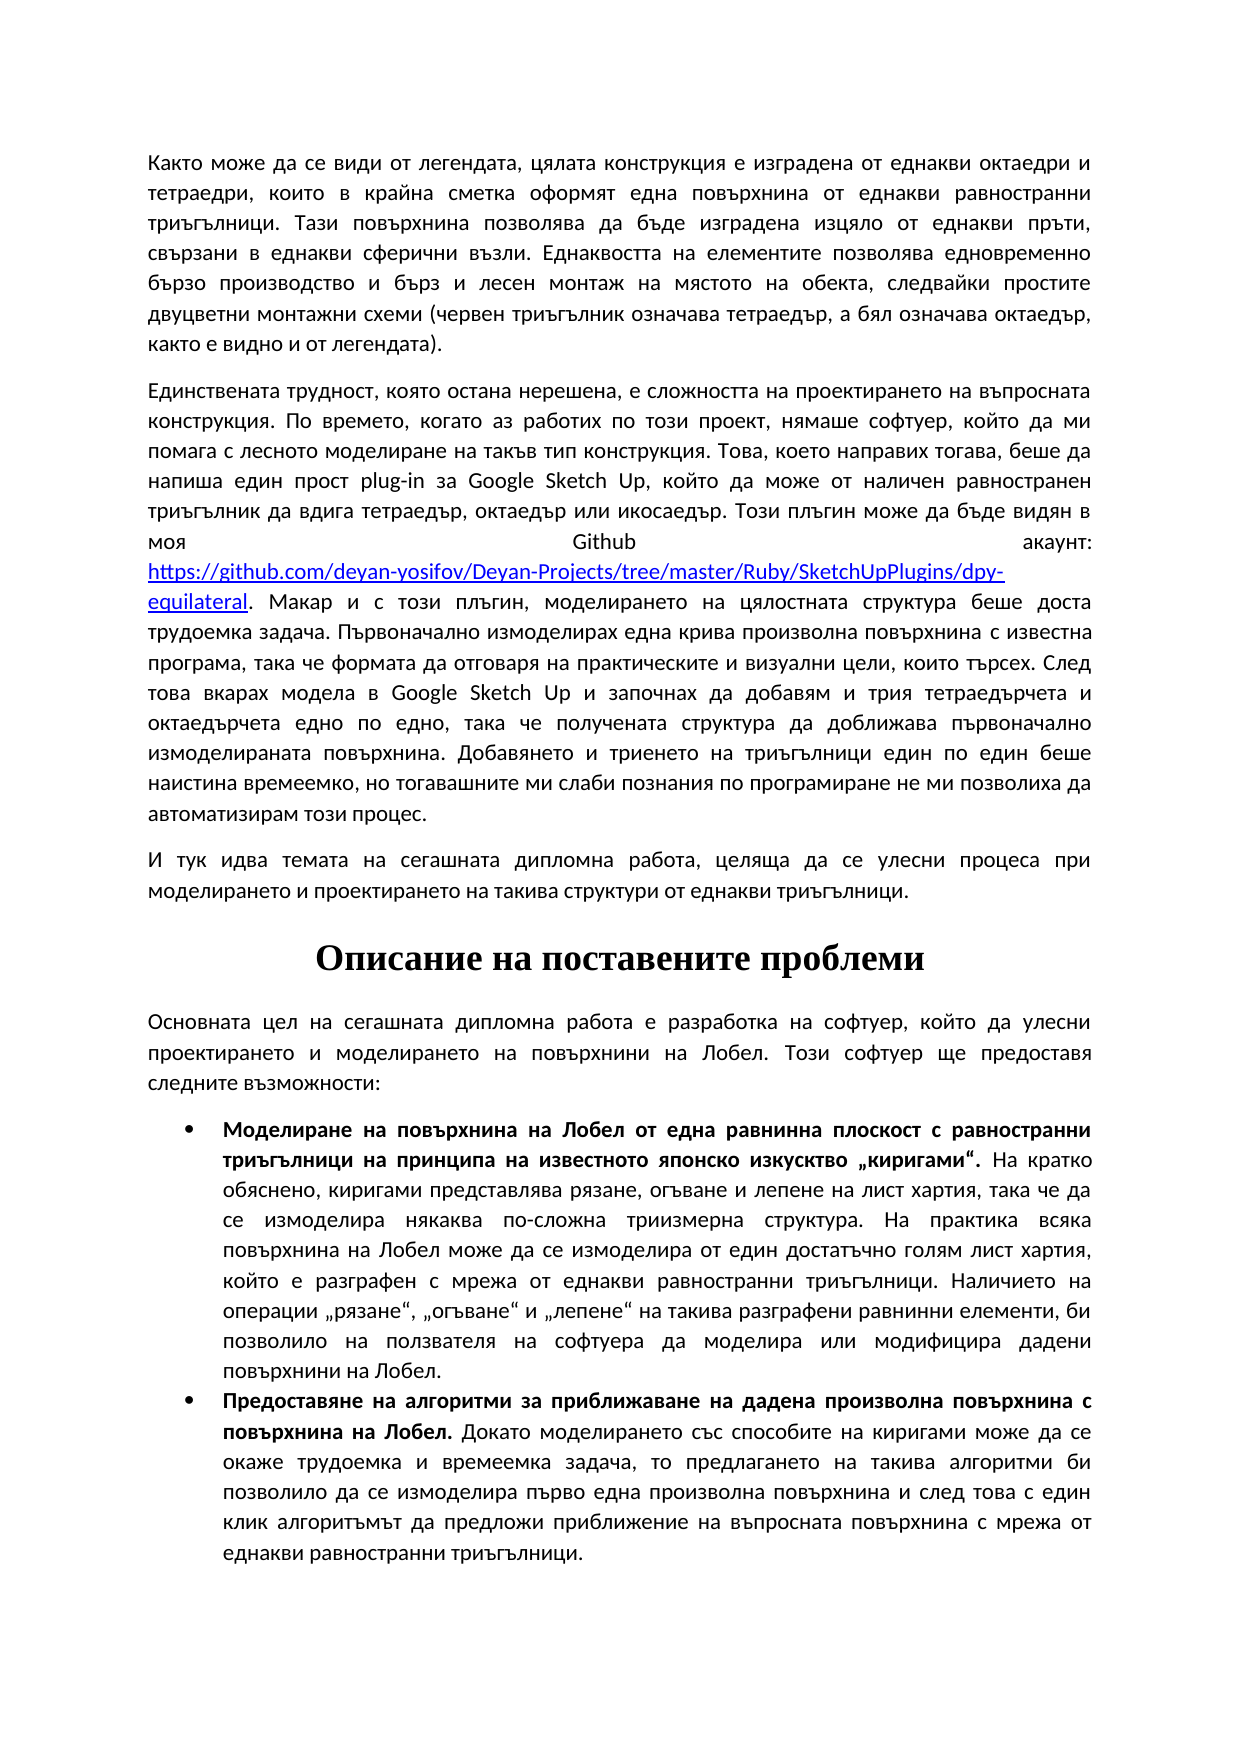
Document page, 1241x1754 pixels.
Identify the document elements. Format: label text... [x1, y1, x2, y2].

text И тук идва темата на сегашната дипломна работа, целяща да се улесни процеса при моделирането и проектирането на такива структури от еднакви триъгълници. [148, 846, 1093, 904]
list Предоставяне на алгоритми за приближаване на дадена произволна повърхнина с повърхнина на Лобел. Докато моделирането със способите на киригами може да се окаже трудоемка и времеемка задача, то предлагането на такива алгоритми би позволило да се измоделира първо една произволна повърхнина и след това с един клик алгоритъмът да предложи приближение на въпросната повърхнина с мрежа от еднакви равностранни триъгълници. [185, 1387, 1093, 1566]
list Моделиране на повърхнина на Лобел от една равнинна плоскост с равностранни триъгълници на принципа на известното японско изкусктво „киригами“. На кратко обяснено, киригами представлява рязане, огъване и лепене на лист хартия, така че да се измоделира някаква по-сложна триизмерна структура. На практика всяка повърхнина на Лобел може да се измоделира от един достатъчно голям лист хартия, който е разграфен с мрежа от еднакви равностранни триъгълници. Наличието на операции „рязане“, „огъване“ и „лепене“ на такива разграфени равнинни елементи, би позволило на ползвателя на софтуера да моделира или модифицира дадени повърхнини на Лобел. [185, 1115, 1093, 1384]
text Единствената трудност, която остана нерешена, е сложността на проектирането на въпросната конструкция. По времето, когато аз работих по този проект, нямаше софтуер, който да ми помага с лесното моделиране на такъв тип конструкция. Това, което направих тогава, беше да напиша един прост plug-in за Google Sketch Up, който да може от наличен равностранен триъгълник да вдига тетраедър, октаедър или икосаедър. Този плъгин може да бъде видян в моя Github акаунт: https://github.com/deyan-yosifov/Deyan-Projects/tree/master/Ruby/SketchUpPlugins/dpy-equilateral. Макар и с този плъгин, моделирането на цялостната структура беше доста трудоемка задача. Първоначално измоделирах една крива произволна повърхнина с известна програма, така че формата да отговаря на практическите и визуални цели, които търсех. След това вкарах модела в Google Sketch Up и започнах да добавям и трия тетраедърчета и октаедърчета едно по едно, така че получената структура да доближава първоначално измоделираната повърхнина. Добавянето и триенето на триъгълници един по един беше наистина времеемко, но тогавашните ми слаби познания по програмиране не ми позволиха да автоматизирам този процес. [148, 376, 1093, 827]
subtitle Описание на поставените проблеми [148, 935, 1093, 978]
text Основната цел на сегашната дипломна работа е разработка на софтуер, който да улесни проектирането и моделирането на повърхнини на Лобел. Този софтуер ще предоставя следните възможности: [148, 1007, 1093, 1096]
text Както може да се види от легендата, цялата конструкция е изградена от еднакви октаедри и тетраедри, които в крайна сметка оформят една повърхнина от еднакви равностранни триъгълници. Тази повърхнина позволява да бъде изградена изцяло от еднакви пръти, свързани в еднакви сферични възли. Еднаквостта на елементите позволява едновременно бързо производство и бърз и лесен монтаж на мястото на обекта, следвайки простите двуцветни монтажни схеми (червен триъгълник означава тетраедър, а бял означава октаедър, както е видно и от легендата). [148, 148, 1093, 357]
